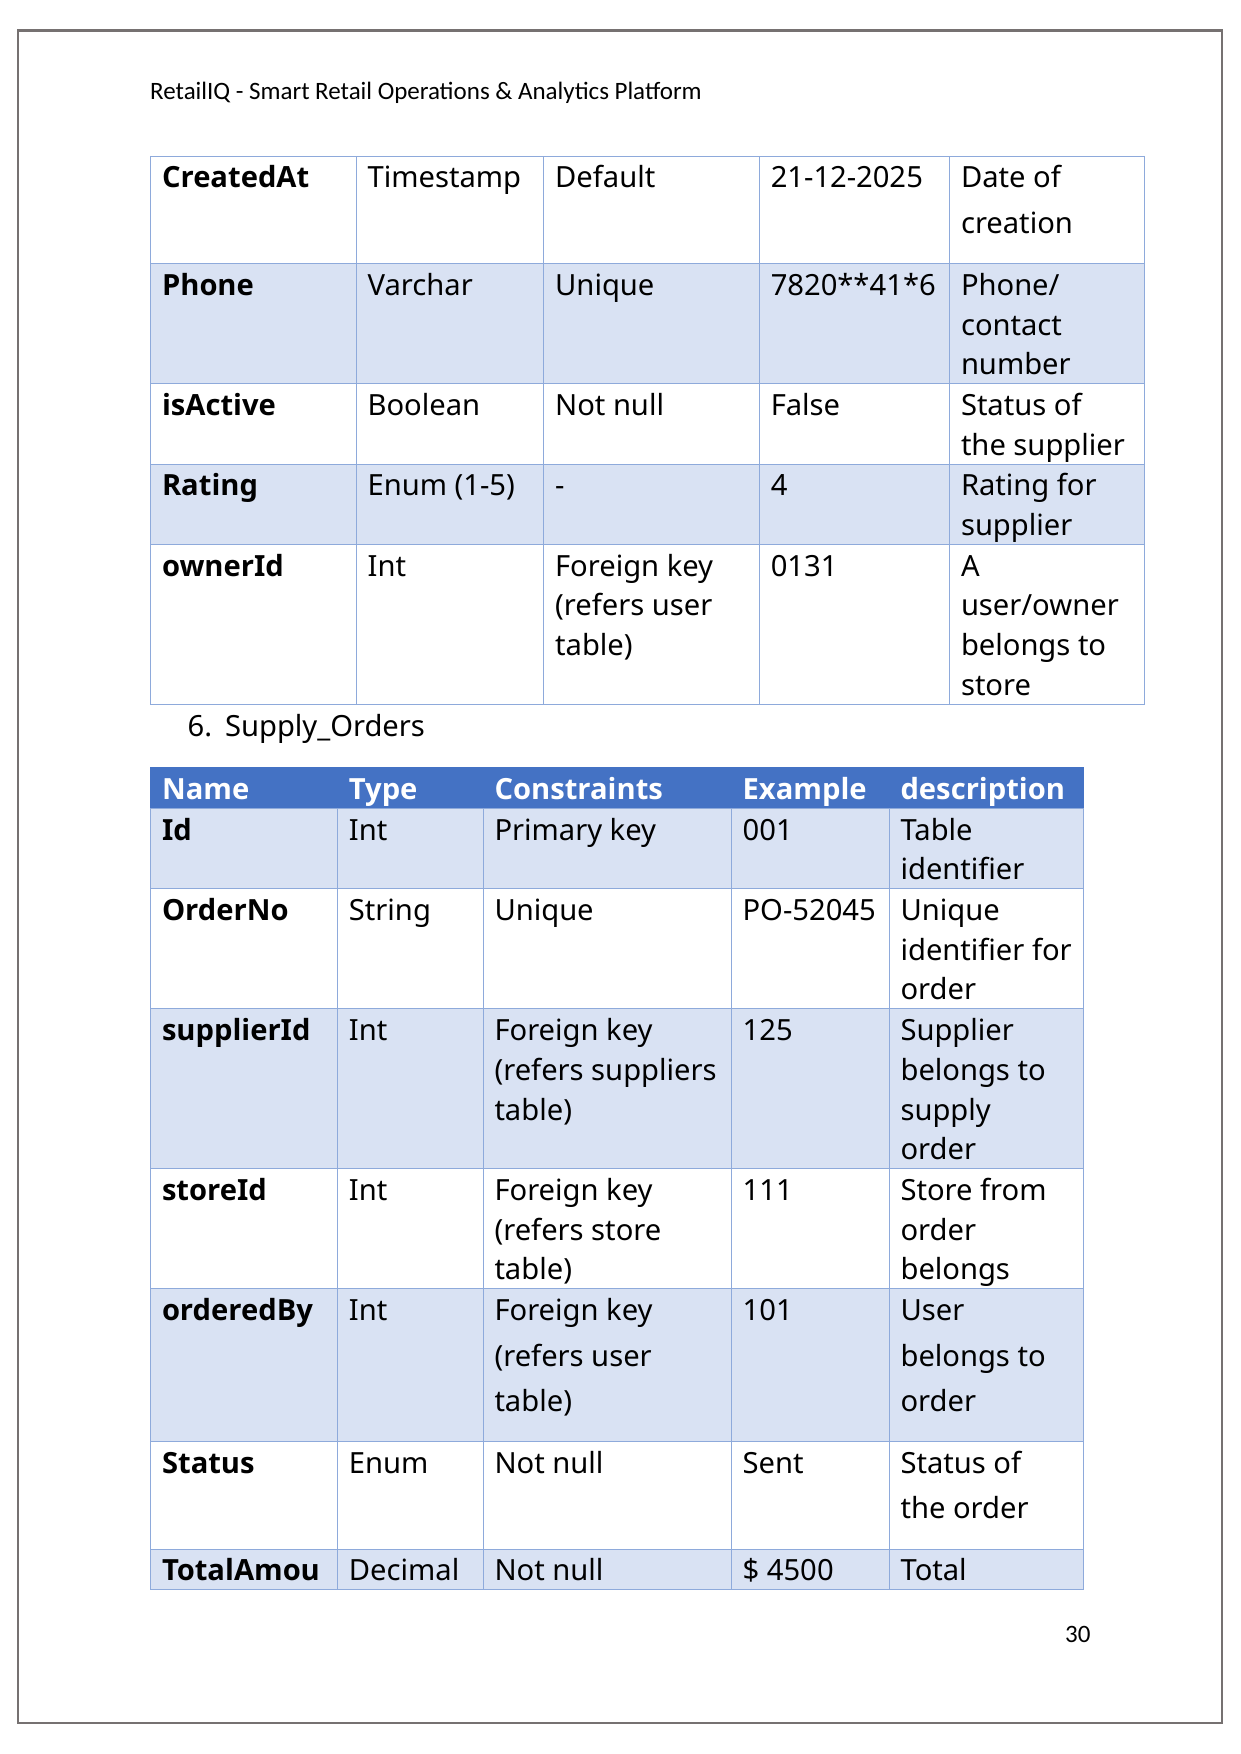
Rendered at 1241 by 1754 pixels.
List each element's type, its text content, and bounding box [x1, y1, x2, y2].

table_cell Default [544, 157, 759, 263]
table_cell Foreign key (refers user table) [544, 545, 759, 704]
table_cell Not null [484, 1442, 731, 1548]
table_cell Phone/contact number [950, 264, 1144, 383]
table_cell 0131 [760, 545, 949, 704]
table_cell 001 [732, 809, 889, 888]
table_cell CreatedAt [151, 157, 356, 263]
table_cell Id [151, 809, 337, 888]
table_header Type [338, 768, 483, 808]
table_cell Status of the supplier [950, 384, 1144, 463]
table_cell supplierId [151, 1009, 337, 1168]
table_cell Date of creation [950, 157, 1144, 263]
table_cell $ 4500 [732, 1550, 889, 1589]
table_cell User belongs to order [890, 1289, 1083, 1441]
table_cell TotalAmount [151, 1550, 337, 1589]
table_cell Status of the order [890, 1442, 1083, 1548]
table_cell Int [338, 1169, 483, 1288]
table_cell String [338, 889, 483, 1008]
table_cell storeId [151, 1169, 337, 1288]
table_cell PO-52045 [732, 889, 889, 1008]
table_cell 7820**41*6 [760, 264, 949, 383]
table_cell Sent [732, 1442, 889, 1548]
table_cell 125 [732, 1009, 889, 1168]
table_cell Foreign key (refers store table) [484, 1169, 731, 1288]
table_cell Foreign key (refers user table) [484, 1289, 731, 1441]
table_cell OrderNo [151, 889, 337, 1008]
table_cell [890, 1550, 1083, 1589]
table_cell isActive [151, 384, 356, 463]
table_cell orderedBy [151, 1289, 337, 1441]
table_cell Int [338, 1289, 483, 1441]
table_cell Int [357, 545, 543, 704]
table_cell Supplier belongs to supply order [890, 1009, 1083, 1168]
table_cell Unique [484, 889, 731, 1008]
table_cell Varchar [357, 264, 543, 383]
table_cell 111 [732, 1169, 889, 1288]
table_header description [890, 768, 1083, 808]
table_cell 21-12-2025 [760, 157, 949, 263]
table_cell Timestamp [357, 157, 543, 263]
list Supply_Orders [187, 705, 1090, 744]
table_cell Table identifier [890, 809, 1083, 888]
table_cell 4 [760, 465, 949, 544]
table_header Example [732, 768, 889, 808]
table_cell Boolean [357, 384, 543, 463]
table_cell - [544, 465, 759, 544]
table_cell 101 [732, 1289, 889, 1441]
table_cell A user/owner belongs to store [950, 545, 1144, 704]
table_cell Unique identifier for order [890, 889, 1083, 1008]
table_cell Status [151, 1442, 337, 1548]
table_cell Decimal [338, 1550, 483, 1589]
table_cell Phone [151, 264, 356, 383]
table_cell Unique [544, 264, 759, 383]
table_header Name [151, 768, 337, 808]
table_cell Not null [544, 384, 759, 463]
table_cell Store from order belongs [890, 1169, 1083, 1288]
table_cell Enum [338, 1442, 483, 1548]
table_cell Foreign key (refers suppliers table) [484, 1009, 731, 1168]
table_cell Int [338, 809, 483, 888]
table_cell Enum (1-5) [357, 465, 543, 544]
table_header Constraints [484, 768, 731, 808]
table_cell Rating for supplier [950, 465, 1144, 544]
table_cell Primary key [484, 809, 731, 888]
table_cell Not null [484, 1550, 731, 1589]
table_cell ownerId [151, 545, 356, 704]
table_cell Rating [151, 465, 356, 544]
table_cell False [760, 384, 949, 463]
table_cell Int [338, 1009, 483, 1168]
